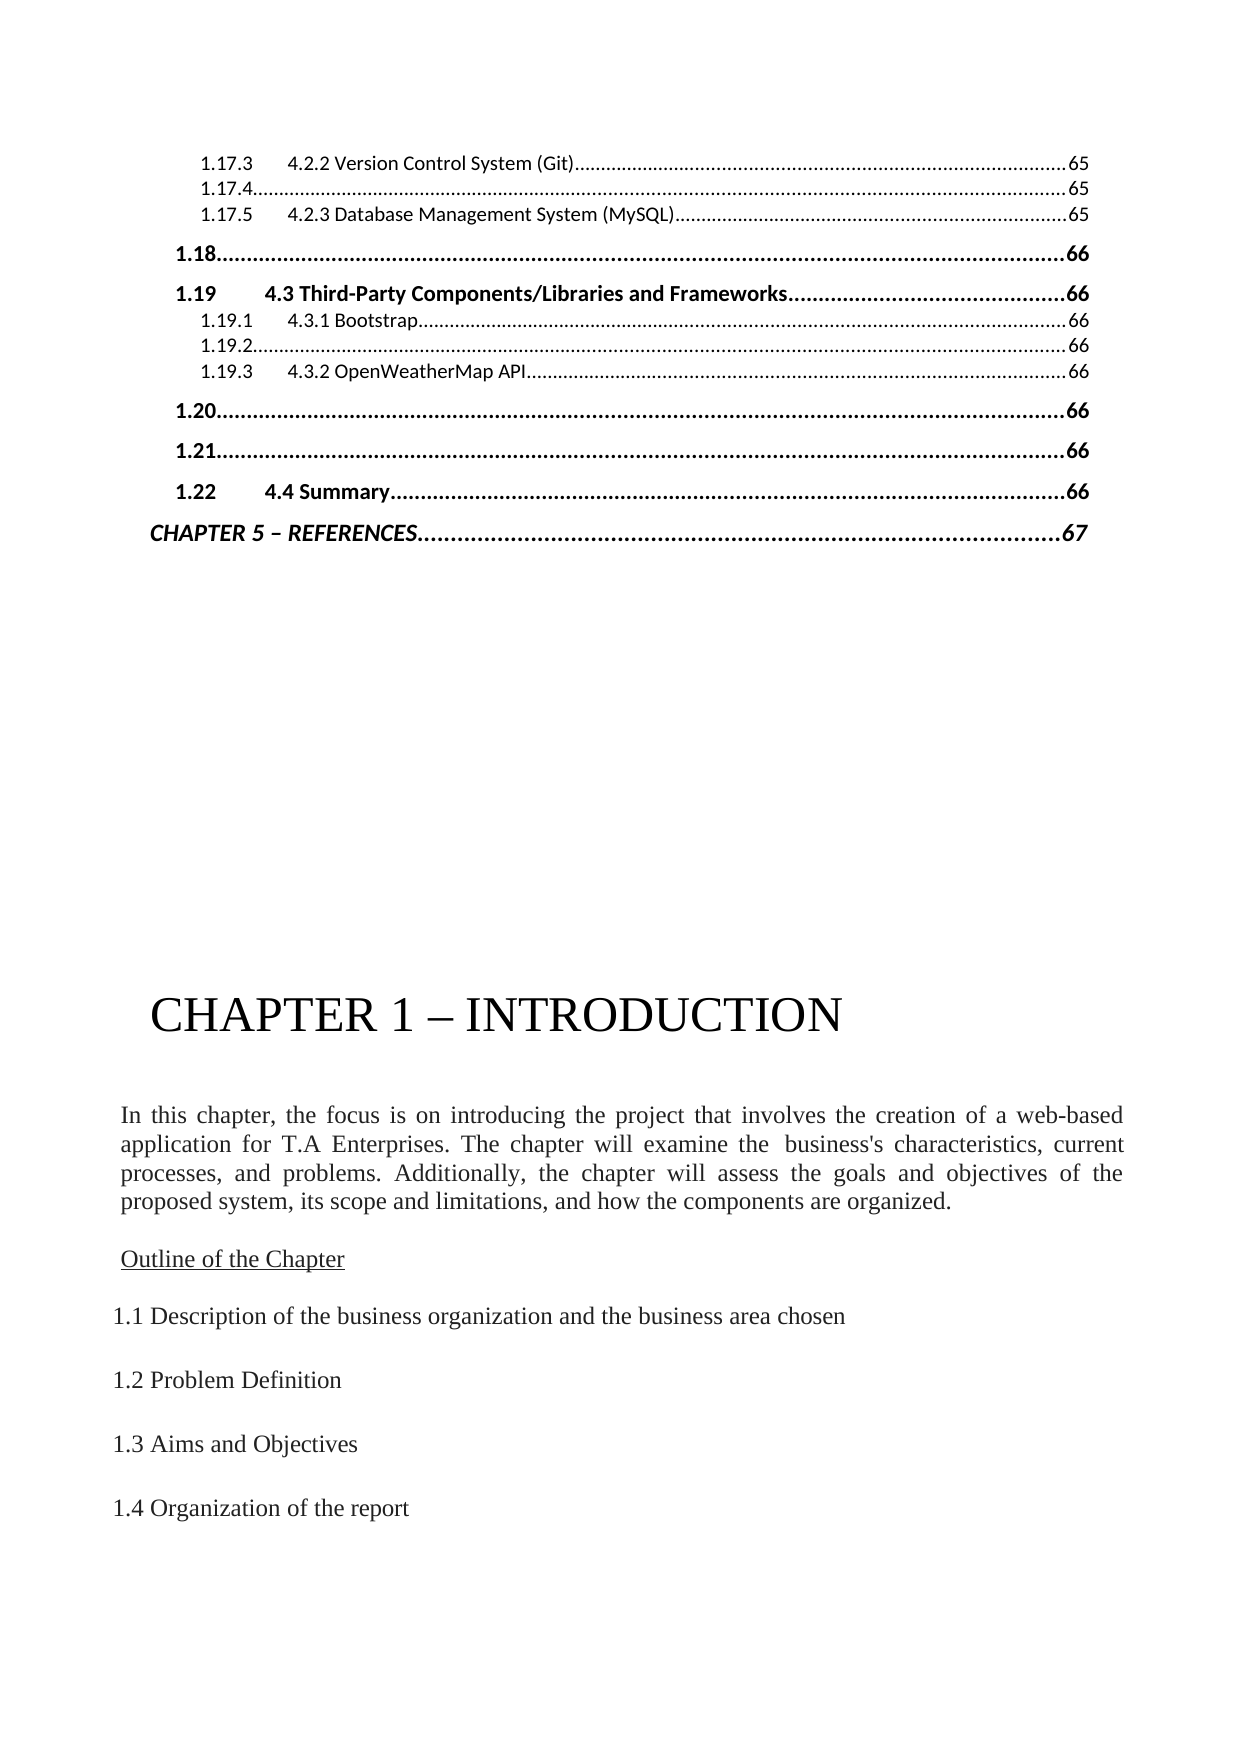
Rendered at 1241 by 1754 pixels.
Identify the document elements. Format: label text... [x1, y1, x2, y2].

list Problem Definition [112, 1366, 1090, 1394]
text Outline of the Chapter [120, 1244, 1124, 1273]
subtitle CHAPTER 1 – INTRODUCTION [150, 985, 1090, 1043]
text In this chapter, the focus is on introducing the project that involves the creation of a web-based application for T.A Enterprises. The chapter will examine the business's characteristics, current processes, and problems. Additionally, the chapter will assess the goals and objectives of the proposed system, its scope and limitations, and how the components are organized. [120, 1100, 1124, 1215]
list Description of the business organization and the business area chosen [112, 1301, 1090, 1330]
list Organization of the report [112, 1493, 1090, 1522]
list Aims and Objectives [112, 1429, 1090, 1458]
